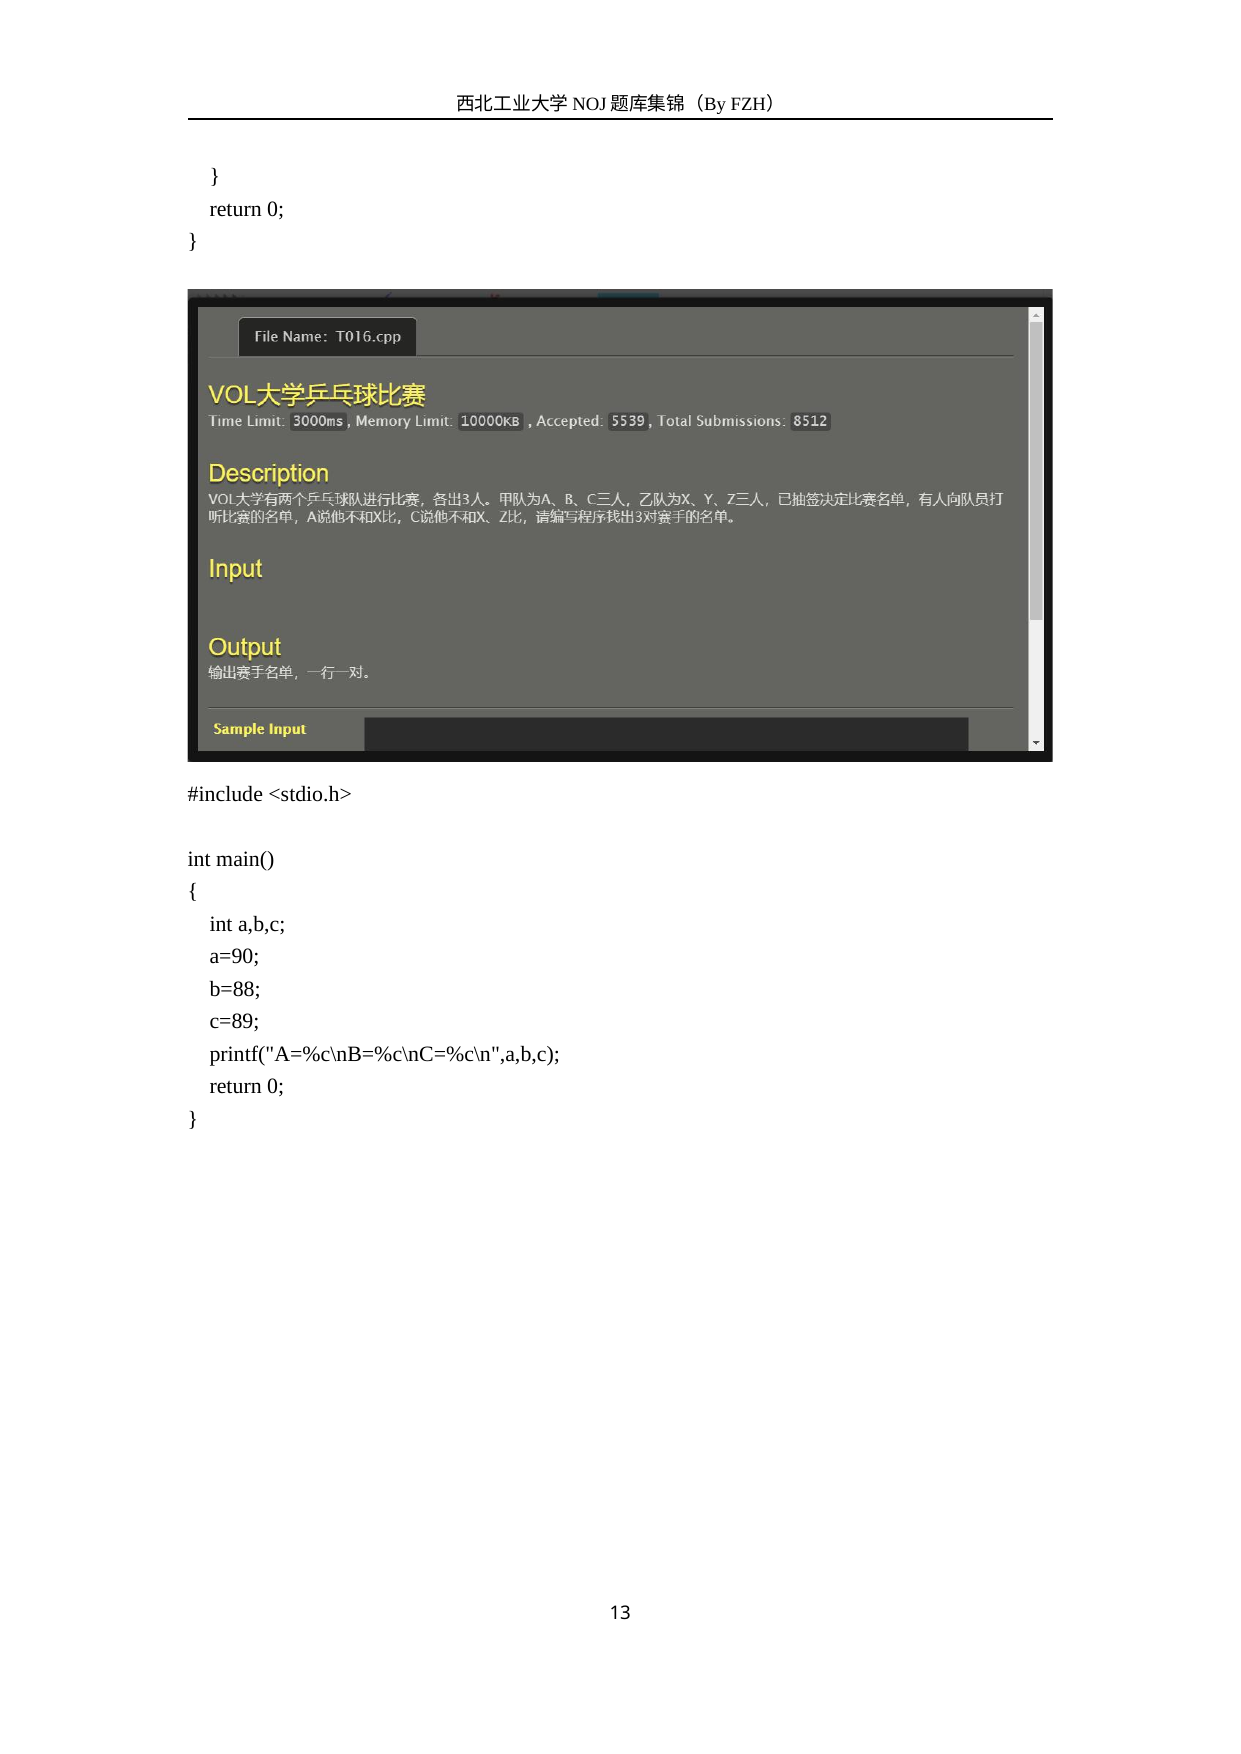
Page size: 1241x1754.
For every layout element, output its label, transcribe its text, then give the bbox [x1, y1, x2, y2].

text printf("A=%c\nB=%c\nC=%c\n",a,b,c); [187, 1037, 1053, 1070]
text int a,b,c; [187, 907, 1053, 940]
picture [187, 289, 1053, 762]
text return 0; [187, 192, 1053, 225]
text int main() [187, 842, 1053, 875]
text } [187, 160, 1053, 192]
text } [187, 1102, 1053, 1135]
text b=88; [187, 972, 1053, 1005]
text } [187, 225, 1053, 257]
text #include <stdio.h> [187, 777, 1053, 810]
text { [187, 875, 1053, 907]
text c=89; [187, 1005, 1053, 1037]
text a=90; [187, 940, 1053, 972]
text return 0; [187, 1070, 1053, 1102]
